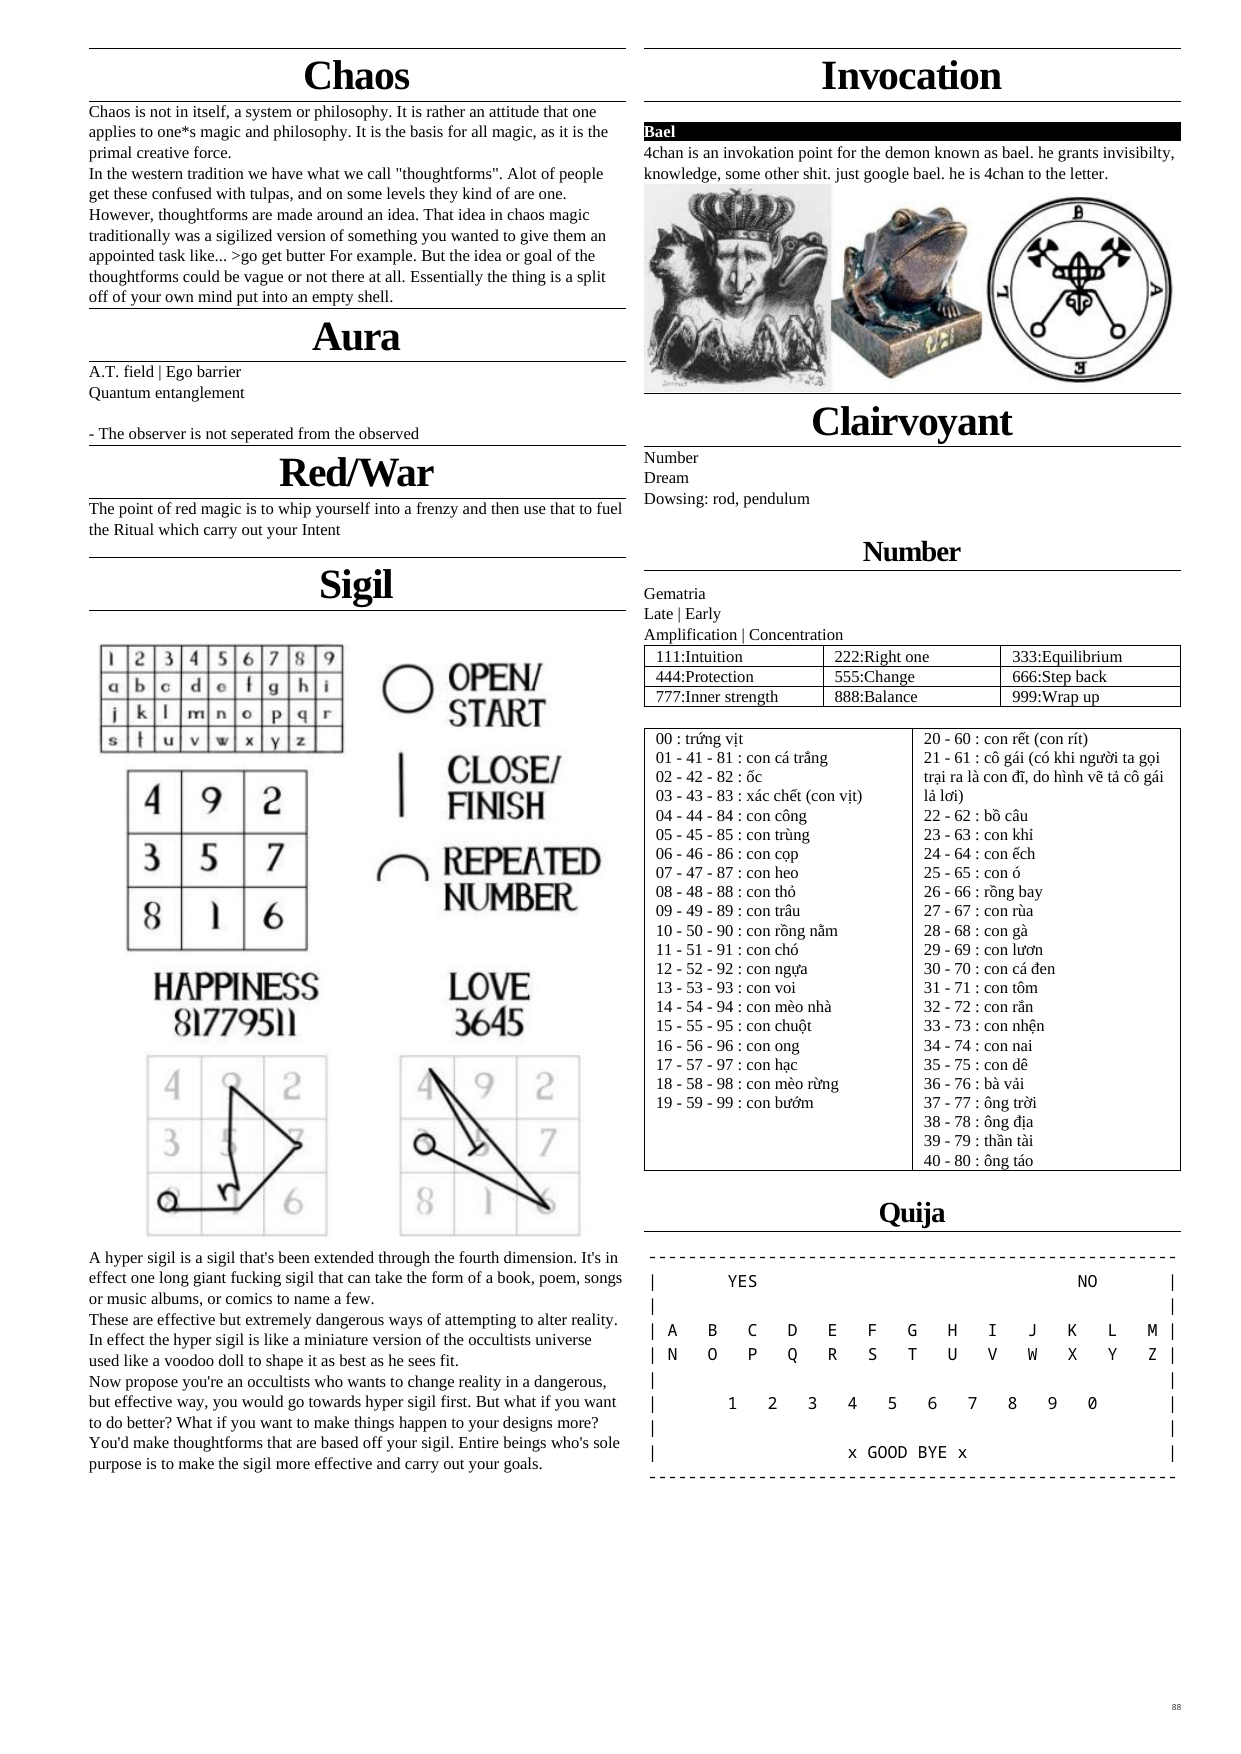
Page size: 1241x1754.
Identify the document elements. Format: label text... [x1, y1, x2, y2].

text - The observer is not seperated from the observed [89, 424, 626, 443]
text | x GOOD BYE x | [644, 1441, 1181, 1463]
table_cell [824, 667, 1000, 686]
text Clairvoyant [644, 394, 1181, 446]
text | A B C D E F G H I J K L M | [644, 1318, 1181, 1341]
text | | [644, 1367, 1181, 1390]
text In the western tradition we have what we call "thoughtforms". Alot of people get these confused with tulpas, and on some levels they kind of are one. However, thoughtforms are made around an idea. That idea in chaos magic traditionally was a sigilized version of something you wanted to give them an appointed task like... >go get butter For example. But the idea or goal of the thoughtforms could be vague or not there at all. Essentially the thing is a split off of your own mind put into an empty shell. [89, 163, 626, 306]
text These are effective but extremely dangerous ways of attempting to alter reality. In effect the hyper sigil is like a miniature version of the occultists universe used like a voodoo doll to shape it as best as he sees fit. [89, 1309, 626, 1370]
text The point of red magic is to whip yourself into a frenzy and then use that to fuel the Ritual which carry out your Intent [89, 499, 626, 538]
subtitle Aura [89, 309, 626, 361]
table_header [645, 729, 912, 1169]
text Quantum entanglement [89, 383, 626, 402]
text ----------------------------------------------------- [644, 1245, 1181, 1267]
text A hyper sigil is a sigil that's been extended through the fourth dimension. It's in effect one long giant fucking sigil that can take the form of a book, poem, songs or music albums, or comics to name a few. [89, 1248, 626, 1308]
text ----------------------------------------------------- [644, 1465, 1181, 1488]
text Amplification | Concentration [644, 625, 1181, 644]
text A.T. field | Ego barrier [89, 362, 626, 381]
subtitle Bael [644, 122, 1181, 141]
text Chaos is not in itself, a system or philosophy. It is rather an attitude that one applies to one*s magic and philosophy. It is the basis for all magic, as it is the primal creative force. [89, 102, 626, 162]
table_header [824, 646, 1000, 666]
subtitle Quija [644, 1196, 1181, 1231]
subtitle Red/War [89, 446, 626, 498]
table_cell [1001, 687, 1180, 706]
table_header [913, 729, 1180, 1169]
text | N O P Q R S T U V W X Y Z | [644, 1343, 1181, 1365]
text Dowsing: rod, pendulum [644, 489, 1181, 508]
picture [88, 635, 621, 1247]
text You'd make thoughtforms that are based off your sigil. Entire beings who's sole purpose is to make the sigil more effective and carry out your goals. [89, 1433, 626, 1473]
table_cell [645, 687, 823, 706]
text Now propose you're an occultists who wants to change reality in a dangerous, but effective way, you would go towards hyper sigil first. But what if you want to do better? What if you want to make things happen to your designs more? [89, 1371, 626, 1432]
subtitle Number [644, 534, 1181, 570]
text Gematria [644, 583, 1181, 603]
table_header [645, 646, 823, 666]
subtitle Invocation [644, 49, 1181, 101]
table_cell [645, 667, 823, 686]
text | 1 2 3 4 5 6 7 8 9 0 | [644, 1392, 1181, 1414]
subtitle Sigil [89, 558, 626, 610]
picture [643, 184, 1176, 392]
text Late | Early [644, 604, 1181, 623]
text 4chan is an invokation point for the demon known as bael. he grants invisibilty, knowledge, some other shit. just google bael. he is 4chan to the letter. [644, 143, 1181, 183]
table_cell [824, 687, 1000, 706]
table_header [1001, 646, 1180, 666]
text Number [644, 447, 1181, 467]
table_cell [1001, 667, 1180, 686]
subtitle Chaos [89, 49, 626, 101]
text Dream [644, 468, 1181, 487]
text | YES NO | [644, 1269, 1181, 1292]
text | | [644, 1294, 1181, 1316]
text | | [644, 1416, 1181, 1439]
